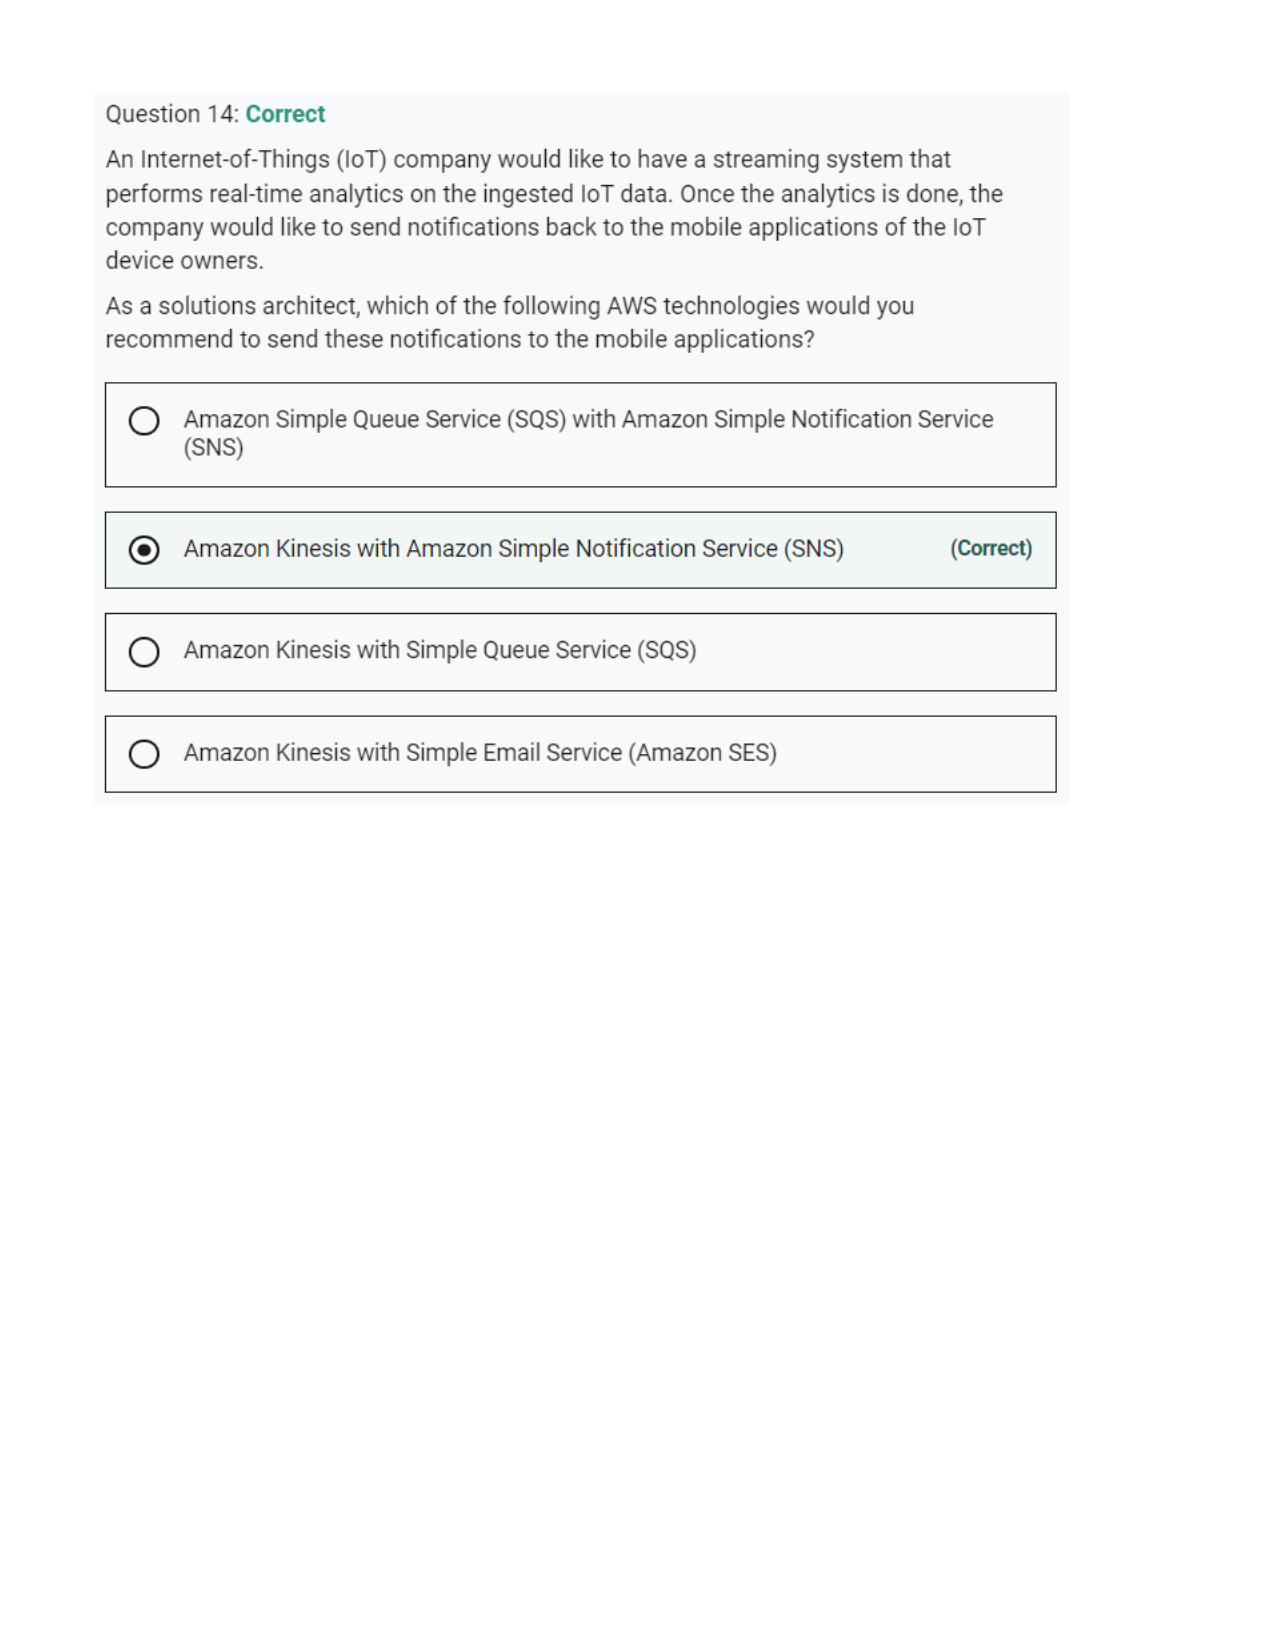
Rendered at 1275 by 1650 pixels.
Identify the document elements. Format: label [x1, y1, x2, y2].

picture [93, 93, 1069, 805]
